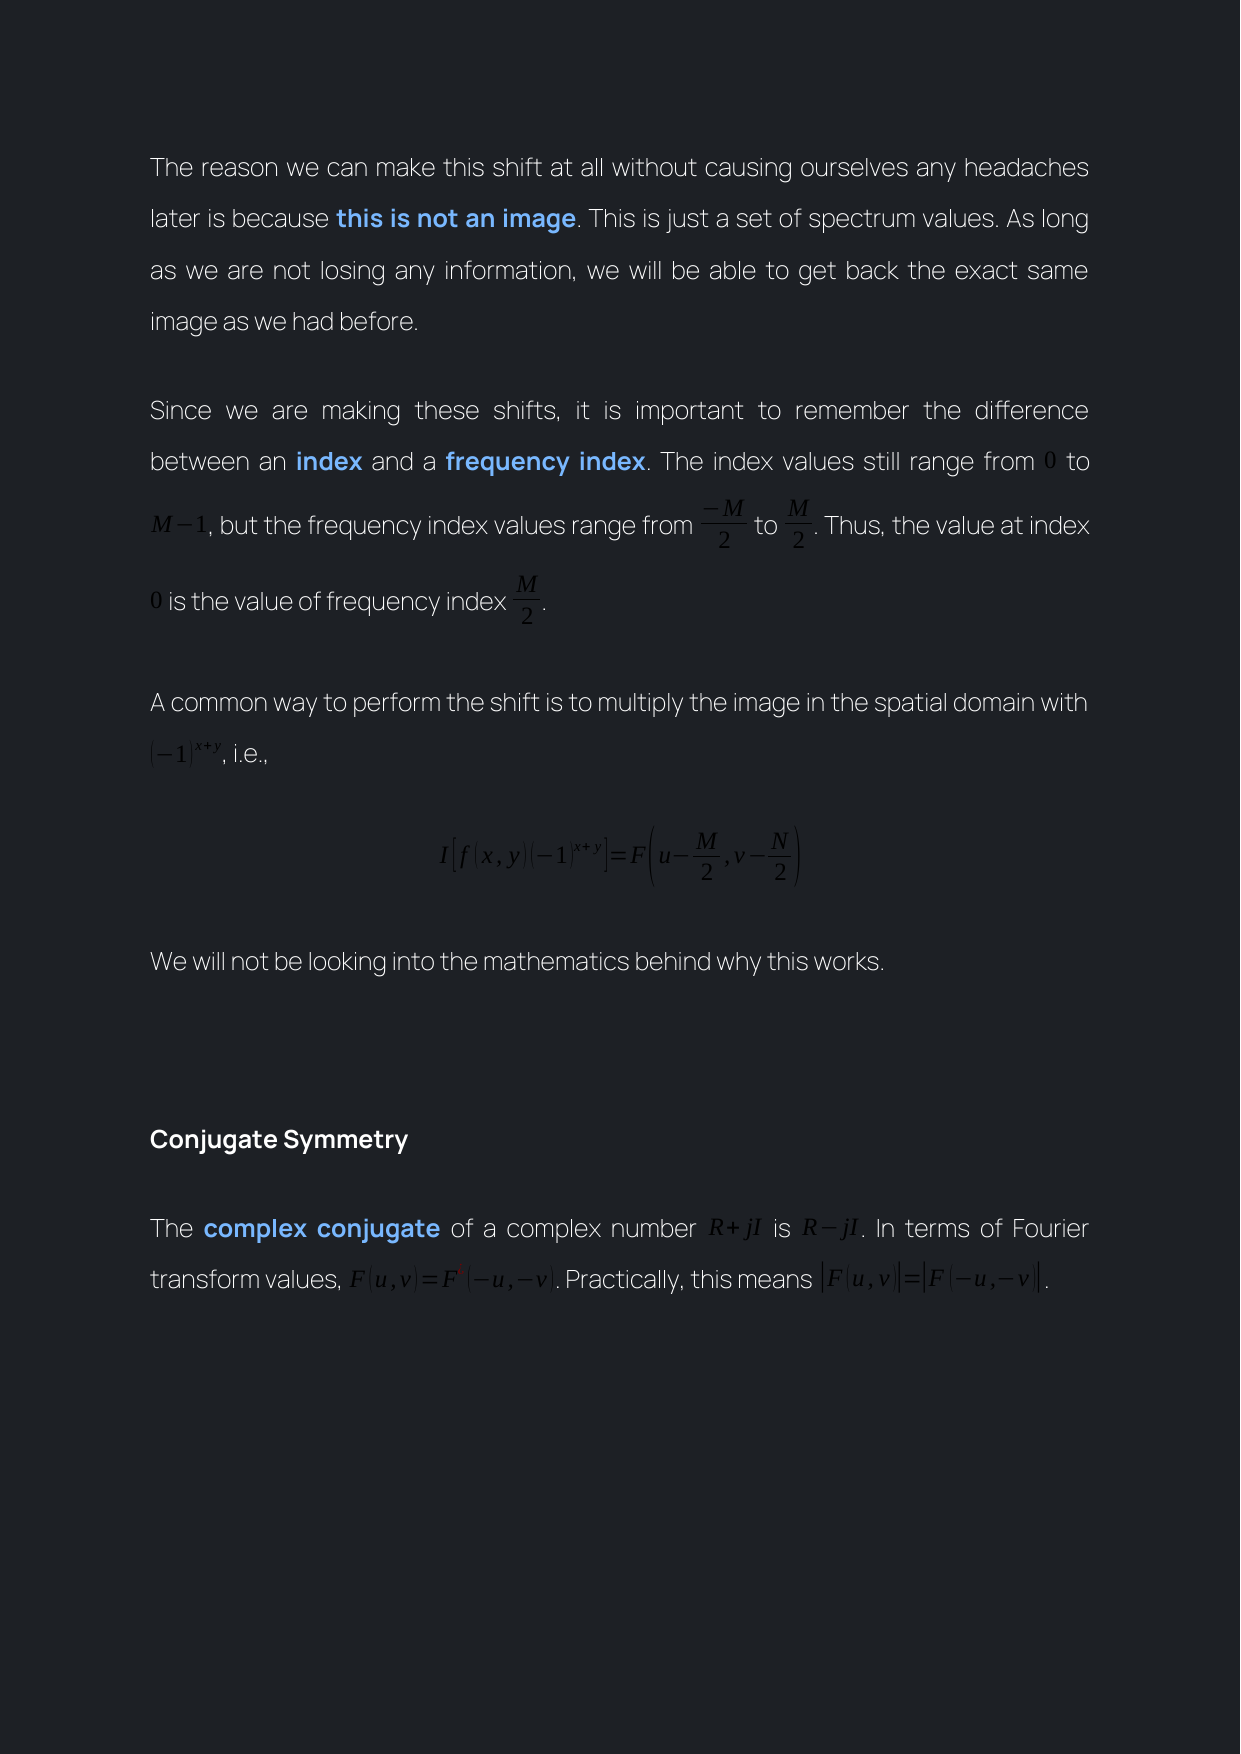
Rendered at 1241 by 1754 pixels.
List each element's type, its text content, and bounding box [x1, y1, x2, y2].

text The complex conjugate of a complex number is . In terms of Fourier transform values, . Practically, this means . [150, 1210, 1090, 1296]
subtitle Conjugate Symmetry [150, 1122, 1090, 1156]
text We will not be looking into the mathematics behind why this works. [150, 944, 1090, 978]
text Since we are making these shifts, it is important to remember the difference between an index and a frequency index. The index values still range from to , but the frequency index values range from to . Thus, the value at index is the value of frequency index . [150, 392, 1090, 630]
text The reason we can make this shift at all without causing ourselves any headaches later is because this is not an image. This is just a set of spectrum values. As long as we are not losing any information, we will be able to get back the exact same image as we had before. [150, 150, 1090, 338]
text A common way to perform the shift is to multiply the image in the spatial domain with , i.e., [150, 684, 1090, 770]
